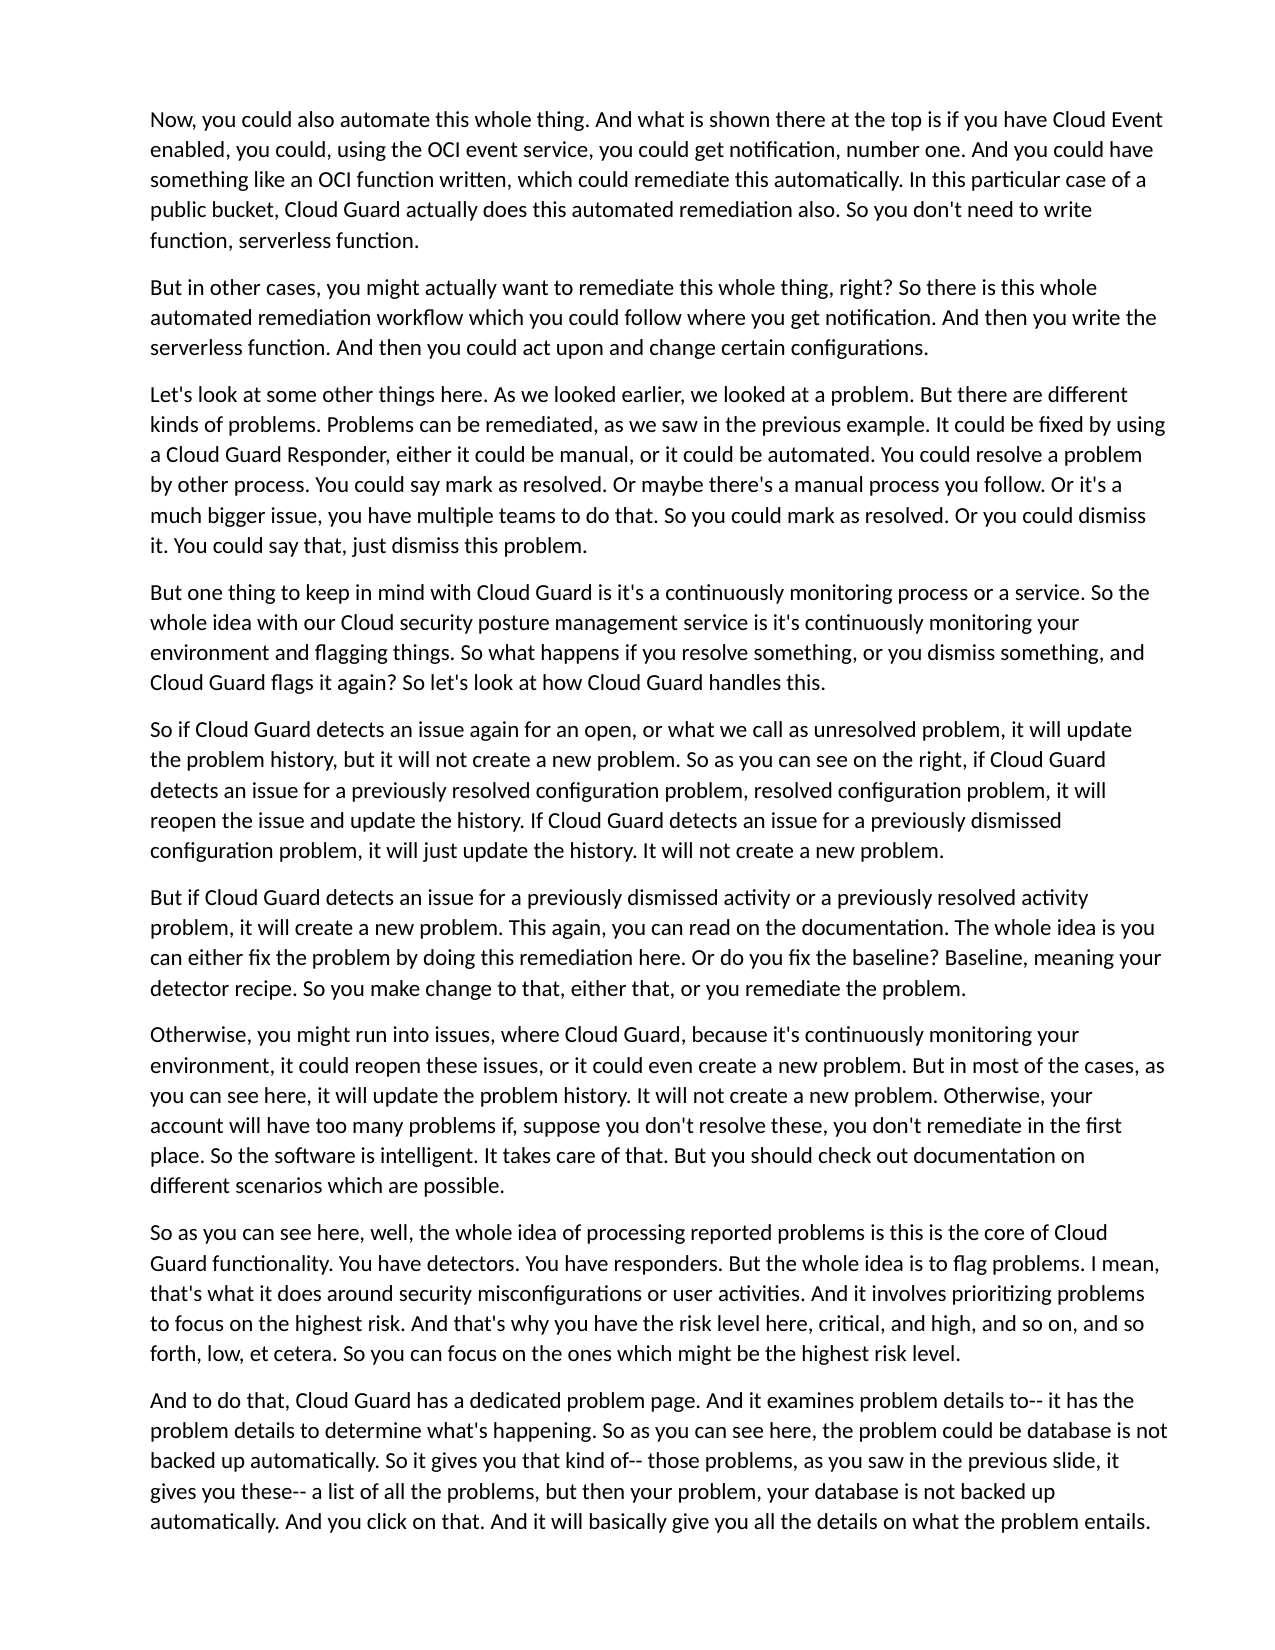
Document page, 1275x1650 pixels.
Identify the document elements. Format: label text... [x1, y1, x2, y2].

text So as you can see here, well, the whole idea of processing reported problems is this is the core of Cloud Guard functionality. You have detectors. You have responders. But the whole idea is to flag problems. I mean, that's what it does around security misconfigurations or user activities. And it involves prioritizing problems to focus on the highest risk. And that's why you have the risk level here, critical, and high, and so on, and so forth, low, et cetera. So you can focus on the ones which might be the highest risk level. [150, 1218, 1170, 1367]
text Otherwise, you might run into issues, where Cloud Guard, because it's continuously monitoring your environment, it could reopen these issues, or it could even create a new problem. But in most of the cases, as you can see here, it will update the problem history. It will not create a new problem. Otherwise, your account will have too many problems if, suppose you don't resolve these, you don't remediate in the first place. So the software is intelligent. It takes care of that. But you should check out documentation on different scenarios which are possible. [150, 1021, 1170, 1200]
text But in other cases, you might actually want to remediate this whole thing, right? So there is this whole automated remediation workflow which you could follow where you get notification. And then you write the serverless function. And then you could act upon and change certain configurations. [150, 273, 1170, 361]
text So if Cloud Guard detects an issue again for an open, or what we call as unresolved problem, it will update the problem history, but it will not create a new problem. So as you can see on the right, if Cloud Guard detects an issue for a previously resolved configuration problem, resolved configuration problem, it will reopen the issue and update the history. If Cloud Guard detects an issue for a previously dismissed configuration problem, it will just update the history. It will not create a new problem. [150, 715, 1170, 864]
text Now, you could also automate this whole thing. And what is shown there at the top is if you have Cloud Event enabled, you could, using the OCI event service, you could get notification, number one. And you could have something like an OCI function written, which could remediate this automatically. In this particular case of a public bucket, Cloud Guard actually does this automated remediation also. So you don't need to write function, serverless function. [150, 105, 1170, 254]
text But if Cloud Guard detects an issue for a previously dismissed activity or a previously resolved activity problem, it will create a new problem. This again, you can read on the documentation. The whole idea is you can either fix the problem by doing this remediation here. Or do you fix the baseline? Baseline, meaning your detector recipe. So you make change to that, either that, or you remediate the problem. [150, 883, 1170, 1002]
text And to do that, Cloud Guard has a dedicated problem page. And it examines problem details to-- it has the problem details to determine what's happening. So as you can see here, the problem could be database is not backed up automatically. So it gives you that kind of-- those problems, as you saw in the previous slide, it gives you these-- a list of all the problems, but then your problem, your database is not backed up automatically. And you click on that. And it will basically give you all the details on what the problem entails. [150, 1386, 1170, 1535]
text But one thing to keep in mind with Cloud Guard is it's a continuously monitoring process or a service. So the whole idea with our Cloud security posture management service is it's continuously monitoring your environment and flagging things. So what happens if you resolve something, or you dismiss something, and Cloud Guard flags it again? So let's look at how Cloud Guard handles this. [150, 578, 1170, 697]
text Let's look at some other things here. As we looked earlier, we looked at a problem. But there are different kinds of problems. Problems can be remediated, as we saw in the previous example. It could be fixed by using a Cloud Guard Responder, either it could be manual, or it could be automated. You could resolve a problem by other process. You could say mark as resolved. Or maybe there's a manual process you follow. Or it's a much bigger issue, you have multiple teams to do that. So you could mark as resolved. Or you could dismiss it. You could say that, just dismiss this problem. [150, 380, 1170, 559]
